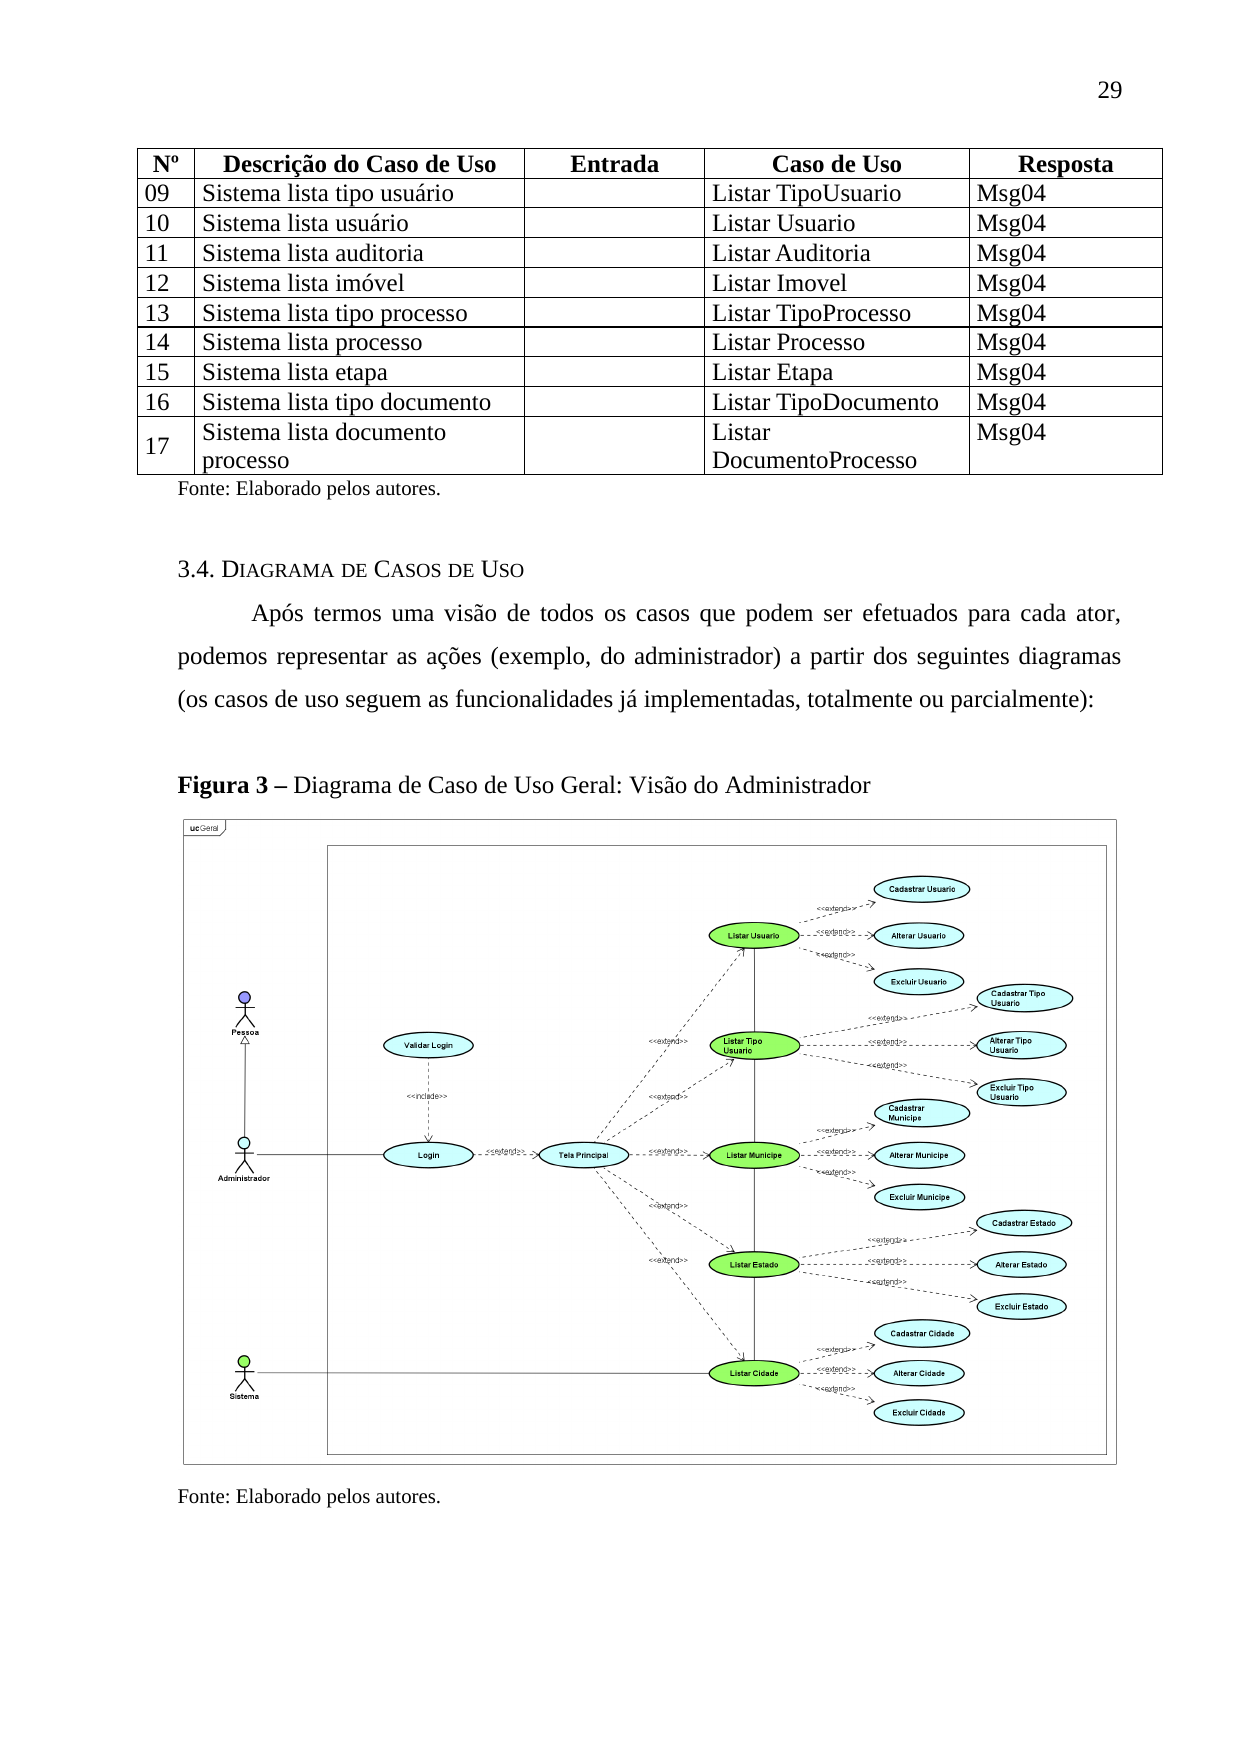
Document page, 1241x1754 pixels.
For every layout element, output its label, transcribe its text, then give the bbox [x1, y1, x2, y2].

table_cell Listar TipoUsuario [705, 179, 969, 207]
table_cell [525, 387, 704, 416]
table_header Descrição do Caso de Uso [195, 149, 524, 177]
table_cell [525, 417, 704, 474]
table_cell [525, 238, 704, 267]
table_cell 16 [138, 387, 194, 416]
table_cell [525, 208, 704, 237]
table_header Resposta [970, 149, 1162, 177]
text Fonte: Elaborado pelos autores. [177, 1484, 1122, 1508]
table_cell Listar DocumentoProcesso [705, 417, 969, 474]
table_cell Sistema lista usuário [195, 208, 524, 237]
table_cell Msg04 [970, 208, 1162, 237]
table_cell Listar TipoDocumento [705, 387, 969, 416]
table_cell 14 [138, 328, 194, 356]
table_header Nº [138, 149, 194, 177]
table_cell Msg04 [970, 417, 1162, 474]
table_cell Sistema lista imóvel [195, 268, 524, 297]
table_cell [525, 268, 704, 297]
table_cell 15 [138, 357, 194, 386]
table_cell Msg04 [970, 179, 1162, 207]
table_cell Sistema lista tipo processo [195, 298, 524, 326]
table_cell Msg04 [970, 328, 1162, 356]
table_cell Msg04 [970, 268, 1162, 297]
text Após termos uma visão de todos os casos que podem ser efetuados para cada ator, podemos representar as ações (exemplo, do administrador) a partir dos seguintes diagramas (os casos de uso seguem as funcionalidades já implementadas, totalmente ou parcialmente): [177, 598, 1122, 713]
table_cell Sistema lista auditoria [195, 238, 524, 267]
table_cell [525, 328, 704, 356]
table_cell [525, 357, 704, 386]
picture [177, 813, 1122, 1470]
table_cell Msg04 [970, 298, 1162, 326]
table_cell Sistema lista etapa [195, 357, 524, 386]
table_header Entrada [525, 149, 704, 177]
table_cell Listar TipoProcesso [705, 298, 969, 326]
table_cell 17 [138, 417, 194, 474]
table_cell 11 [138, 238, 194, 267]
table_cell 10 [138, 208, 194, 237]
table_cell Sistema lista processo [195, 328, 524, 356]
table_cell Listar Etapa [705, 357, 969, 386]
table_cell 09 [138, 179, 194, 207]
table_cell Listar Usuario [705, 208, 969, 237]
table_cell Listar Processo [705, 328, 969, 356]
table_cell Msg04 [970, 387, 1162, 416]
table_cell 12 [138, 268, 194, 297]
table_cell Msg04 [970, 357, 1162, 386]
table_header Caso de Uso [705, 149, 969, 177]
table_cell [525, 179, 704, 207]
table_cell Listar Imovel [705, 268, 969, 297]
table_cell [525, 298, 704, 326]
text Figura 3 – Diagrama de Caso de Uso Geral: Visão do Administrador [177, 770, 1122, 799]
table_cell Sistema lista tipo documento [195, 387, 524, 416]
table_cell Msg04 [970, 238, 1162, 267]
table_cell 13 [138, 298, 194, 326]
table_cell Sistema lista documento processo [195, 417, 524, 474]
subtitle 3.4. Diagrama de Casos de Uso [177, 554, 1122, 583]
table_cell Sistema lista tipo usuário [195, 179, 524, 207]
text Fonte: Elaborado pelos autores. [177, 475, 1122, 499]
table_cell Listar Auditoria [705, 238, 969, 267]
